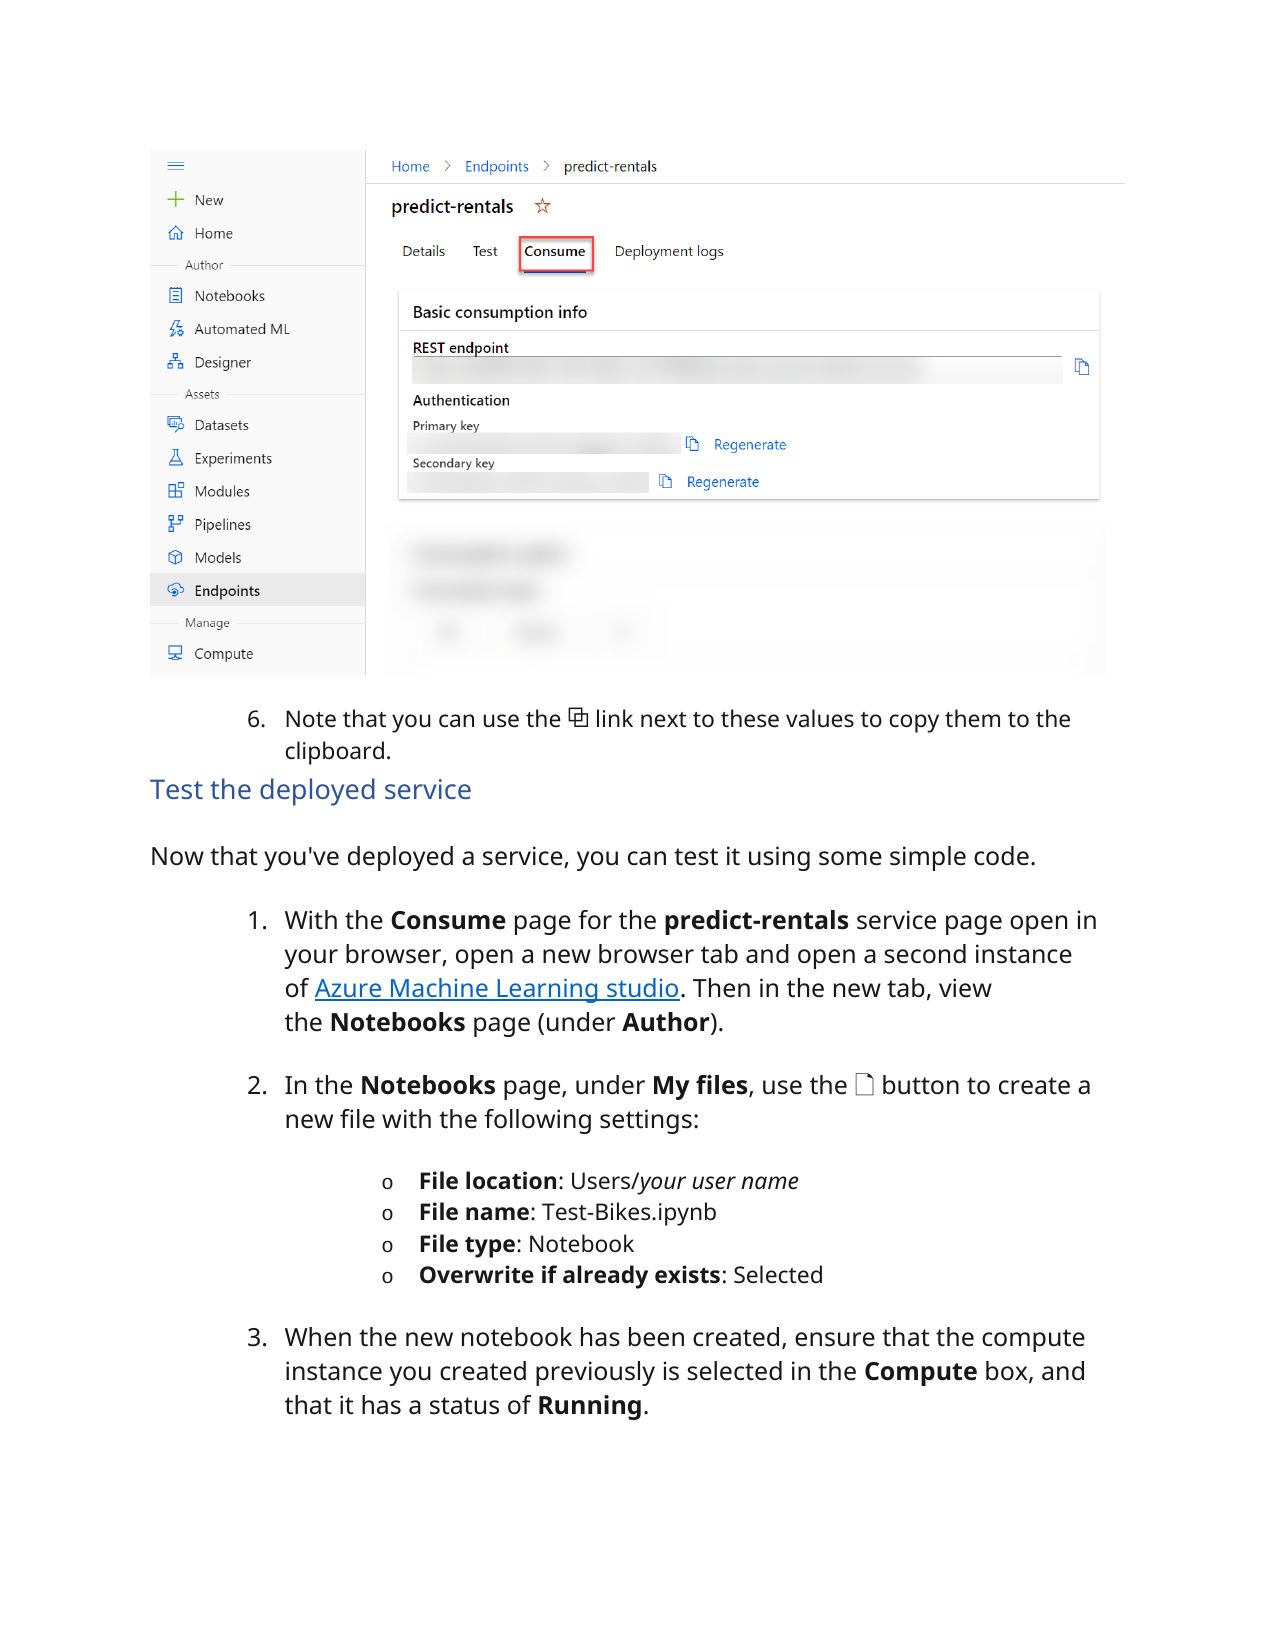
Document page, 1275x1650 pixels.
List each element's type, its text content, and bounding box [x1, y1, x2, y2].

list With the Consume page for the predict-rentals service page open in your browser, open a new browser tab and open a second instance of Azure Machine Learning studio. Then in the new tab, view the Notebooks page (under Author). [247, 902, 1125, 1038]
list File location: Users/your user name [381, 1165, 1125, 1196]
list Note that you can use the ⧉ link next to these values to copy them to the clipboard. [247, 703, 1125, 766]
list When the new notebook has been created, ensure that the compute instance you created previously is selected in the Compute box, and that it has a status of Running. [247, 1319, 1125, 1421]
list File type: Notebook [381, 1227, 1125, 1259]
list Overwrite if already exists: Selected [381, 1259, 1125, 1290]
subtitle Test the deployed service [150, 770, 1125, 807]
list In the Notebooks page, under My files, use the 🗋 button to create a new file with the following settings: [247, 1068, 1125, 1136]
list File name: Test-Bikes.ipynb [381, 1196, 1125, 1227]
text Now that you've deployed a service, you can test it using some simple code. [150, 839, 1125, 873]
picture [150, 150, 1125, 675]
